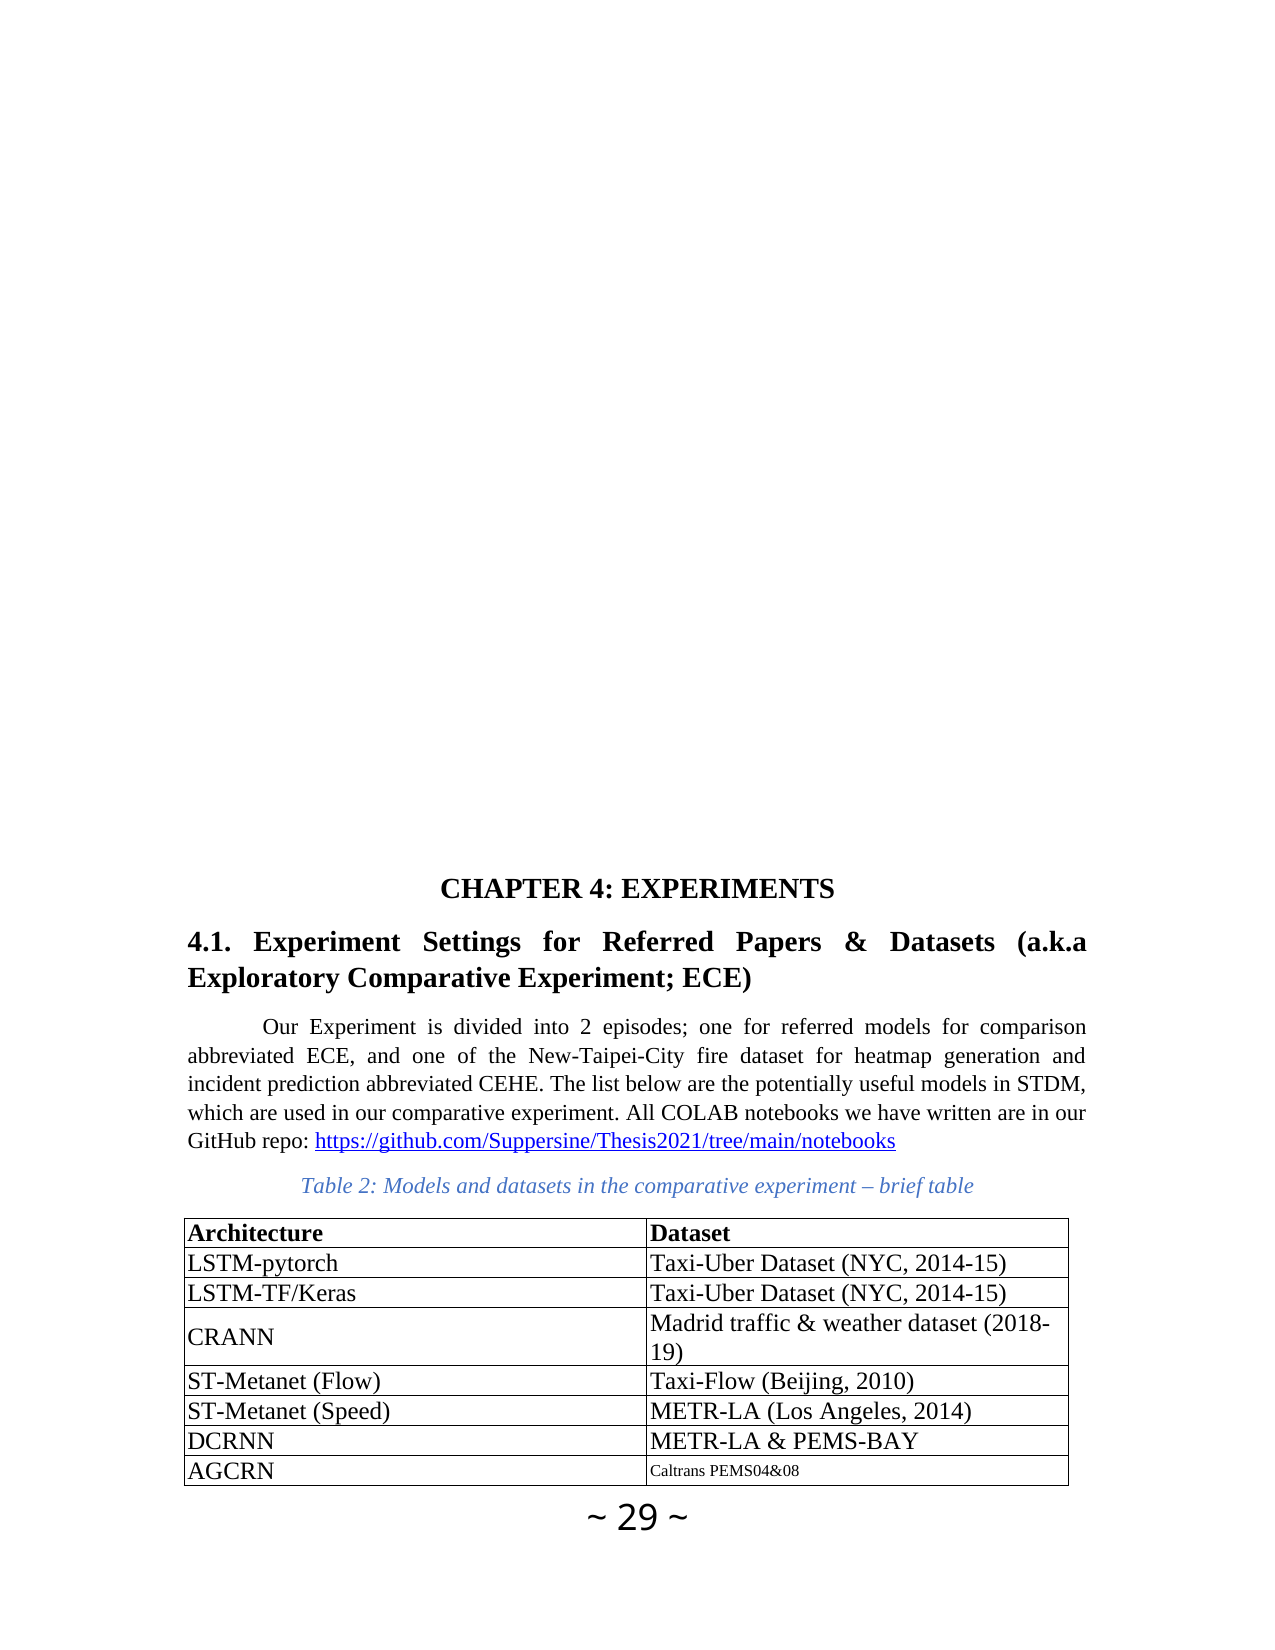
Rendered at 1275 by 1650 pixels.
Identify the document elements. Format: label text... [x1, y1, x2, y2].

table_cell ST-Metanet (Flow) [185, 1366, 646, 1395]
table_header Architecture [185, 1219, 646, 1247]
table_cell METR-LA (Los Angeles, 2014) [647, 1396, 1068, 1425]
table_cell Taxi-Flow (Beijing, 2010) [647, 1366, 1068, 1395]
table_cell LSTM-TF/Keras [185, 1278, 646, 1307]
table_header Dataset [647, 1219, 1068, 1247]
table_cell DCRNN [185, 1426, 646, 1455]
text 4.1. Experiment Settings for Referred Papers & Datasets (a.k.a Exploratory Comparative Experiment; ECE) [187, 924, 1087, 994]
table_cell CRANN [185, 1308, 646, 1365]
table_cell Taxi-Uber Dataset (NYC, 2014-15) [647, 1248, 1068, 1277]
text CHAPTER 4: EXPERIMENTS [187, 872, 1087, 905]
table_cell METR-LA & PEMS-BAY [647, 1426, 1068, 1455]
table_cell Caltrans PEMS04&08 [647, 1456, 1068, 1484]
table_cell Taxi-Uber Dataset (NYC, 2014-15) [647, 1278, 1068, 1307]
table_cell AGCRN [185, 1456, 646, 1484]
text Table 2: Models and datasets in the comparative experiment – brief table [187, 1172, 1087, 1199]
table_cell Madrid traffic & weather dataset (2018-19) [647, 1308, 1068, 1365]
table_cell LSTM-pytorch [185, 1248, 646, 1277]
table_cell ST-Metanet (Speed) [185, 1396, 646, 1425]
text Our Experiment is divided into 2 episodes; one for referred models for comparison abbreviated ECE, and one of the New-Taipei-City fire dataset for heatmap generation and incident prediction abbreviated CEHE. The list below are the potentially useful models in STDM, which are used in our comparative experiment. All COLAB notebooks we have written are in our GitHub repo: https://github.com/Suppersine/Thesis2021/tree/main/notebooks [187, 1013, 1087, 1153]
